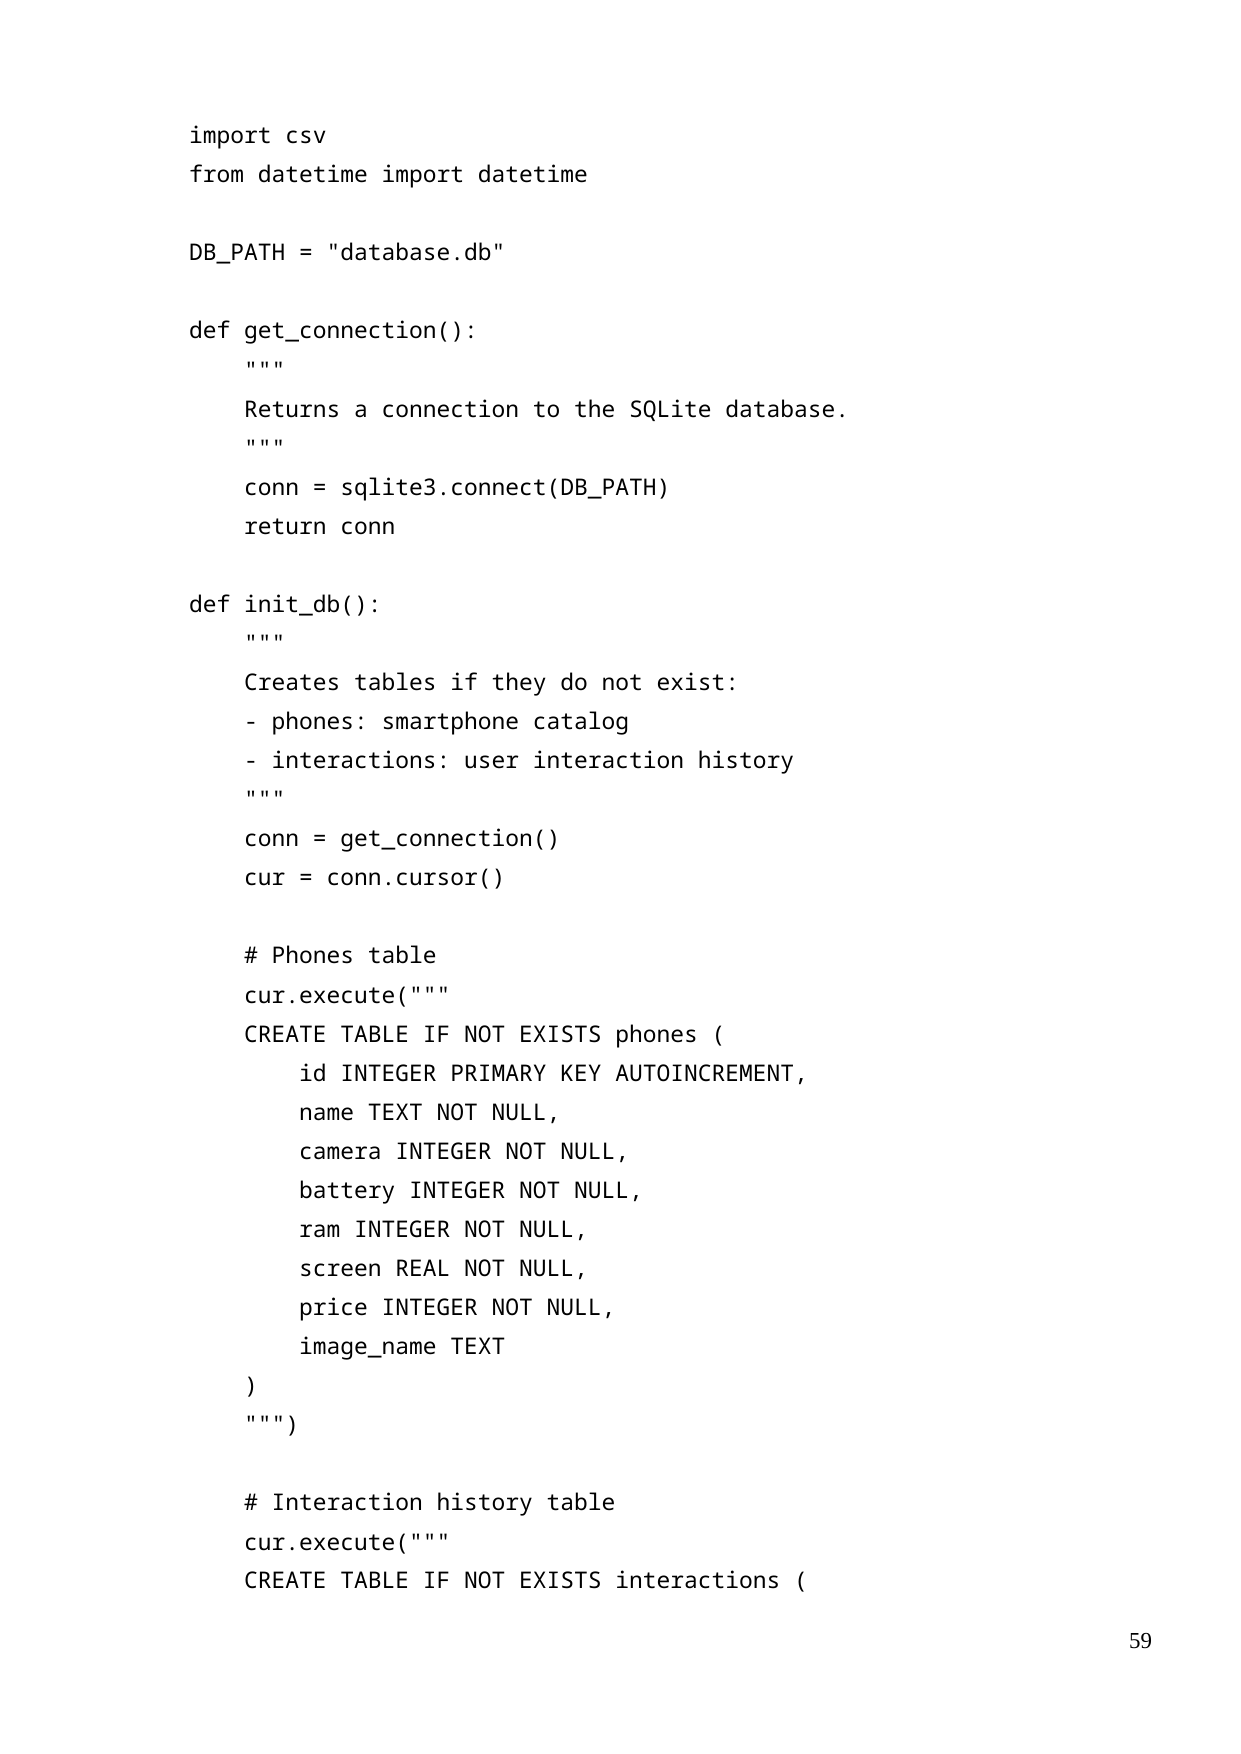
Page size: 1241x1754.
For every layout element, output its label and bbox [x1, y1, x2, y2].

table_header [178, 119, 1151, 1602]
